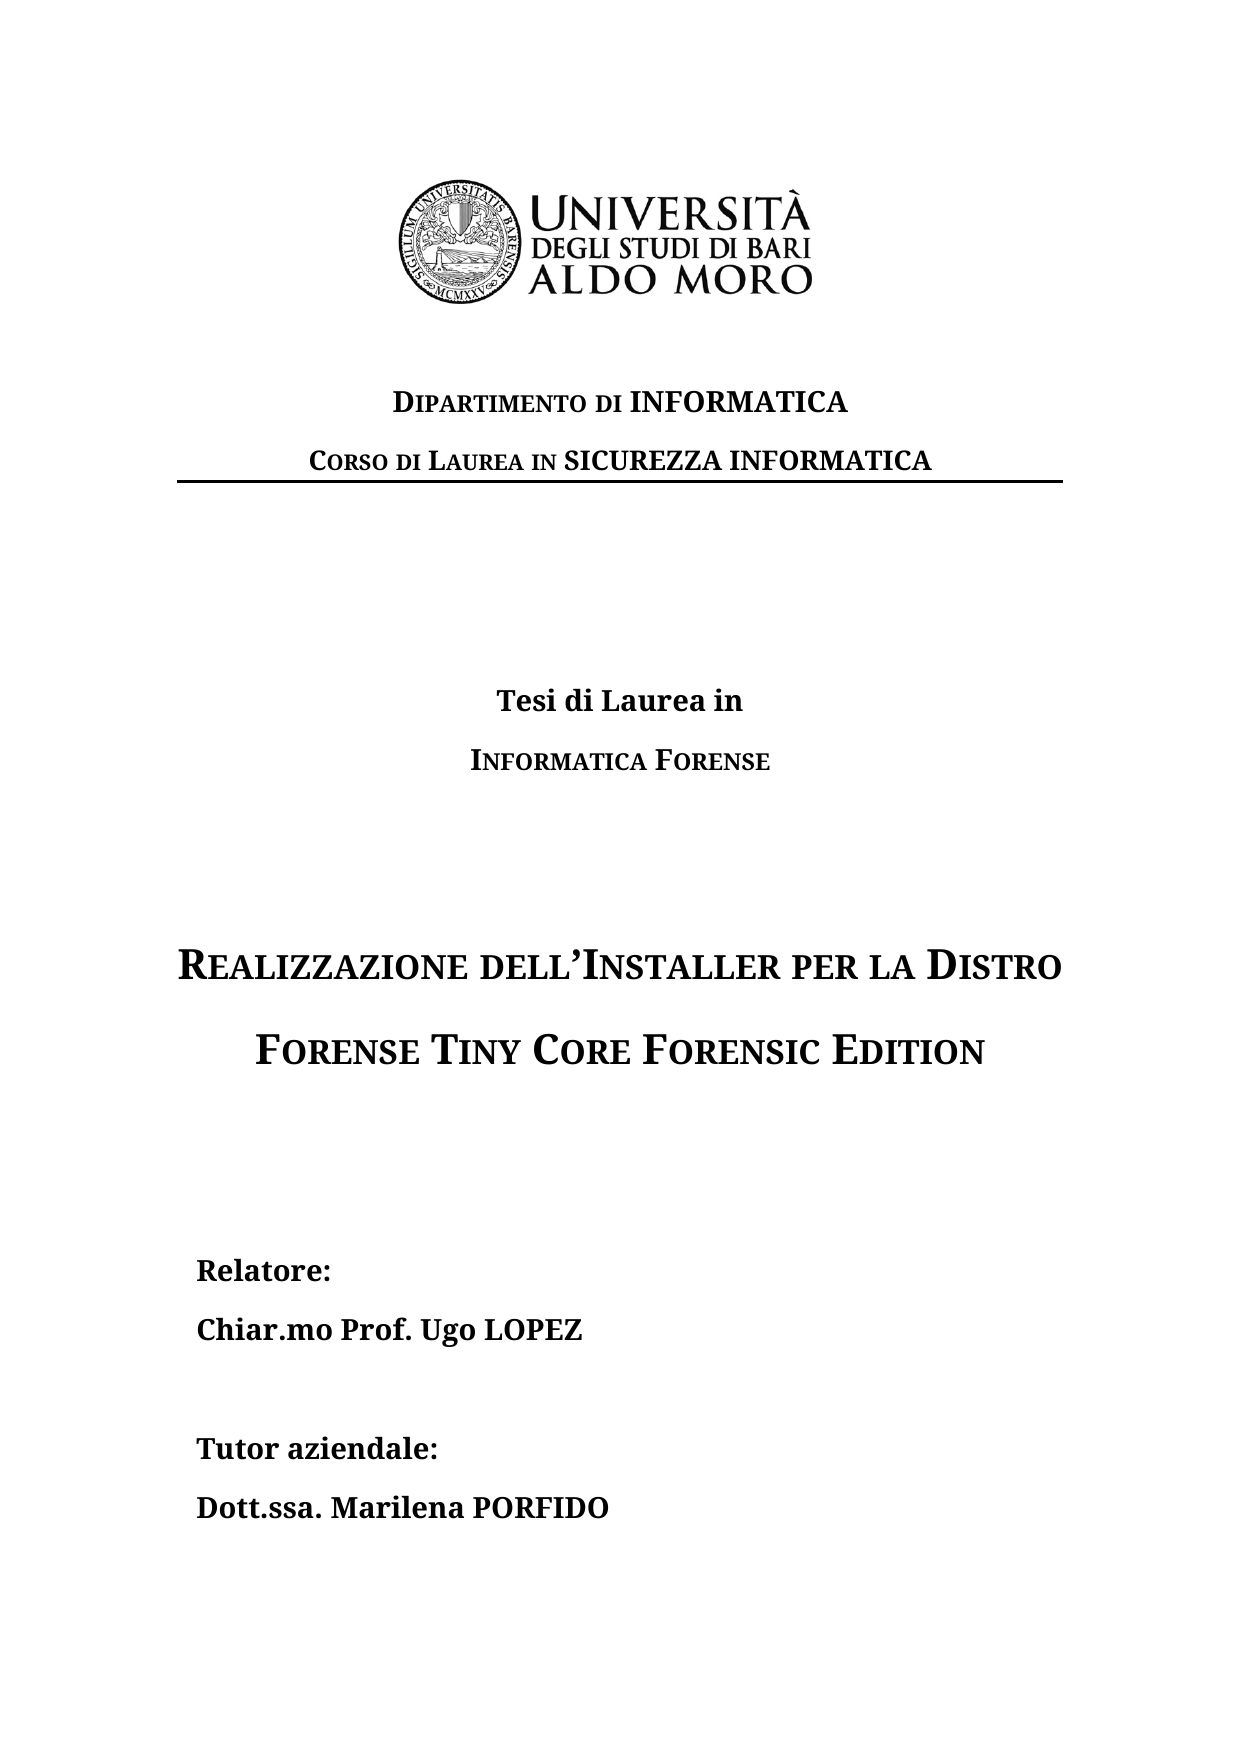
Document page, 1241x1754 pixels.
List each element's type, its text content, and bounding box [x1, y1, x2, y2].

text Dott.ssa. Marilena PORFIDO [177, 1488, 1063, 1527]
text Tutor aziendale: [177, 1428, 1063, 1468]
text Chiar.mo Prof. Ugo LOPEZ [177, 1309, 1063, 1349]
text Tesi di Laurea in [177, 680, 1063, 720]
picture [383, 177, 827, 306]
text Dipartimento di INFORMATICA [177, 382, 1063, 421]
text Informatica Forense [177, 739, 1063, 779]
text Relatore: [177, 1250, 1063, 1289]
text Corso di Laurea in SICUREZZA INFORMATICA [177, 441, 1063, 480]
text Realizzazione dell’Installer per la Distro Forense Tiny Core Forensic Edition [177, 935, 1063, 1077]
